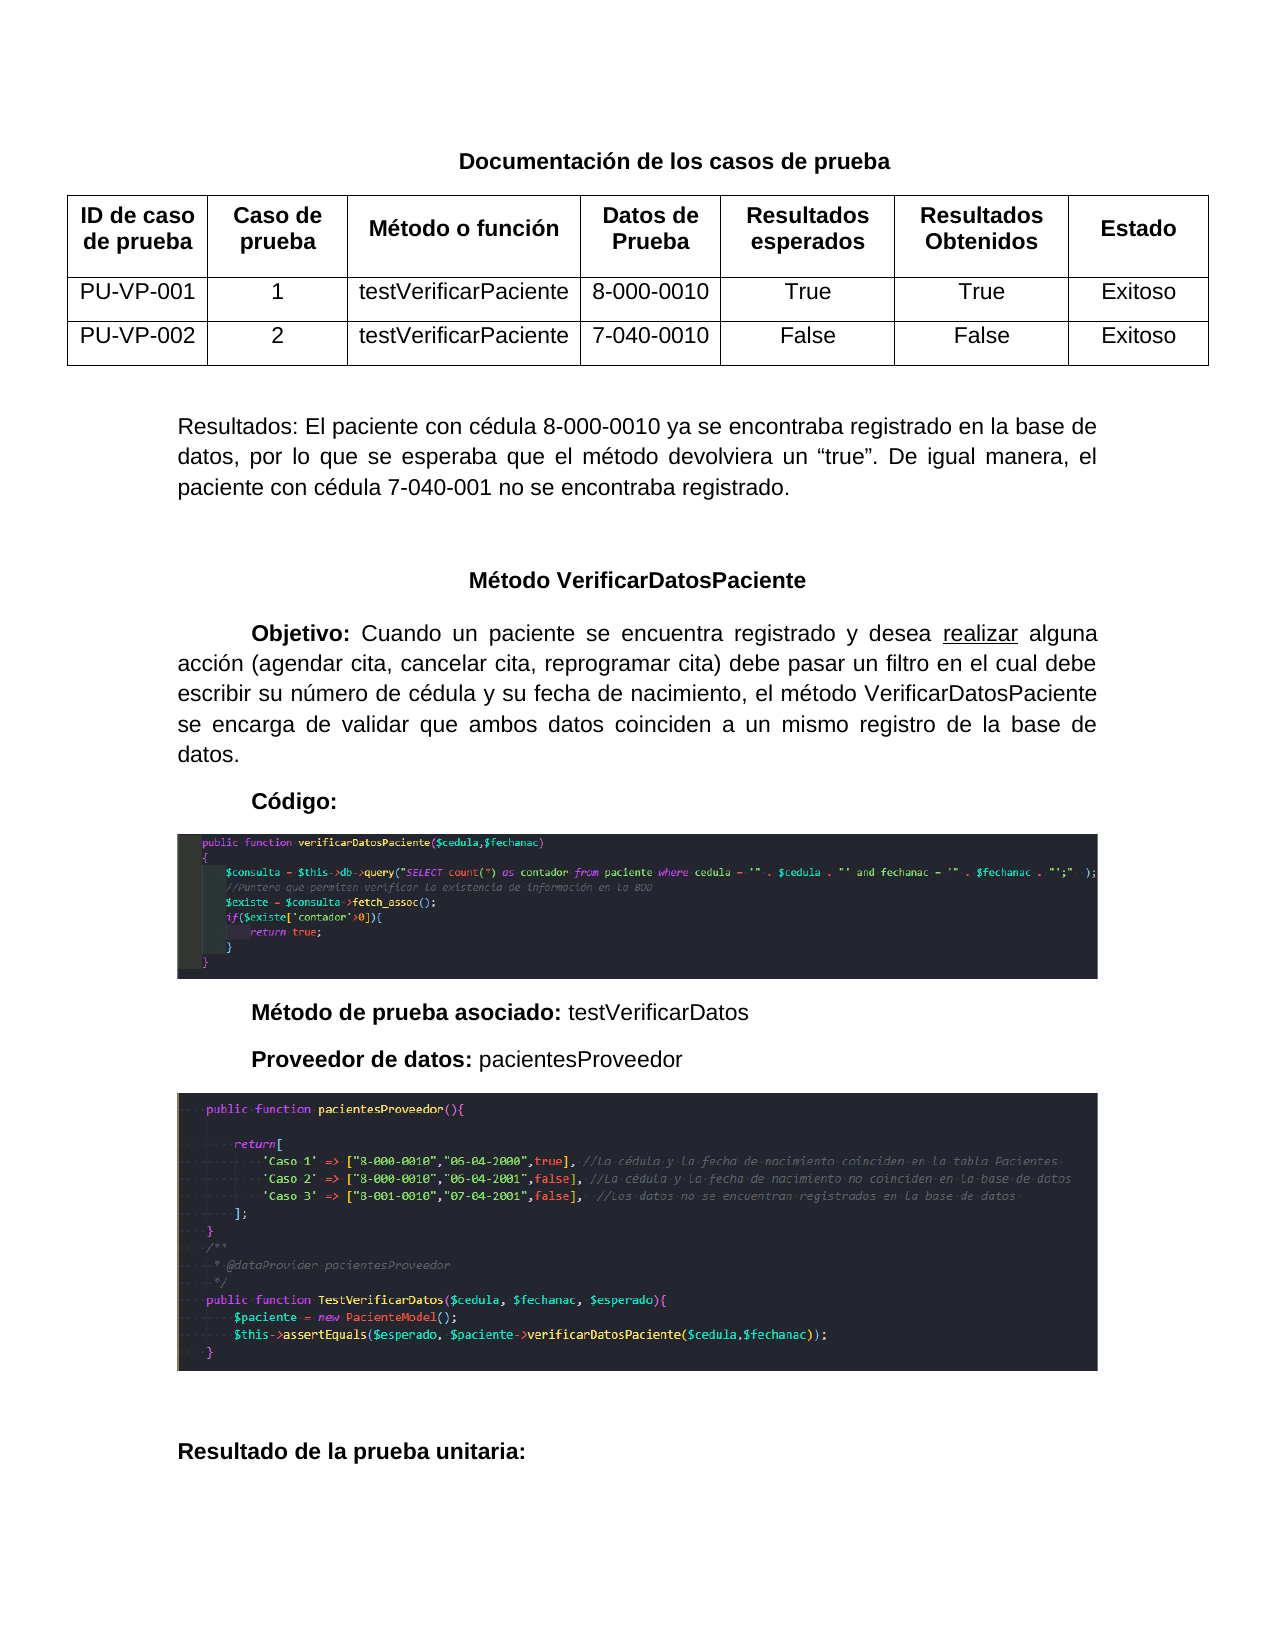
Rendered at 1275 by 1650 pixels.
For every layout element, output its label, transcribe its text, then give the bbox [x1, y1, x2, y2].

table_cell True [895, 278, 1068, 321]
text Documentación de los casos de prueba [177, 148, 1098, 174]
table_header Caso de prueba [208, 196, 347, 277]
table_cell 8-000-0010 [581, 278, 720, 321]
table_cell False [721, 322, 894, 365]
picture [177, 1093, 1098, 1371]
text Objetivo: Cuando un paciente se encuentra registrado y desea realizar alguna acción (agendar cita, cancelar cita, reprogramar cita) debe pasar un filtro en el cual debe escribir su número de cédula y su fecha de nacimiento, el método VerificarDatosPaciente se encarga de validar que ambos datos coinciden a un mismo registro de la base de datos. [177, 620, 1098, 767]
picture [177, 834, 1098, 979]
table_header ID de caso de prueba [68, 196, 207, 277]
table_cell PU-VP-001 [68, 278, 207, 321]
table_header Resultados esperados [721, 196, 894, 277]
table_header Método o función [348, 196, 580, 277]
text Método de prueba asociado: testVerificarDatos [177, 999, 1098, 1026]
table_cell testVerificarPaciente [348, 278, 580, 321]
table_header Resultados Obtenidos [895, 196, 1068, 277]
table_cell 2 [208, 322, 347, 365]
text Proveedor de datos: pacientesProveedor [177, 1046, 1098, 1072]
text Resultado de la prueba unitaria: [177, 1438, 1098, 1464]
table_cell Exitoso [1069, 278, 1208, 321]
subtitle Método VerificarDatosPaciente [177, 567, 1098, 594]
text Resultados: El paciente con cédula 8-000-0010 ya se encontraba registrado en la base de datos, por lo que se esperaba que el método devolviera un “true”. De igual manera, el paciente con cédula 7-040-001 no se encontraba registrado. [177, 413, 1098, 500]
table_cell 1 [208, 278, 347, 321]
table_cell PU-VP-002 [68, 322, 207, 365]
table_cell 7-040-0010 [581, 322, 720, 365]
table_cell testVerificarPaciente [348, 322, 580, 365]
table_header Datos de Prueba [581, 196, 720, 277]
table_header Estado [1069, 196, 1208, 277]
table_cell Exitoso [1069, 322, 1208, 365]
table_cell False [895, 322, 1068, 365]
table_cell True [721, 278, 894, 321]
text Código: [177, 788, 1098, 814]
